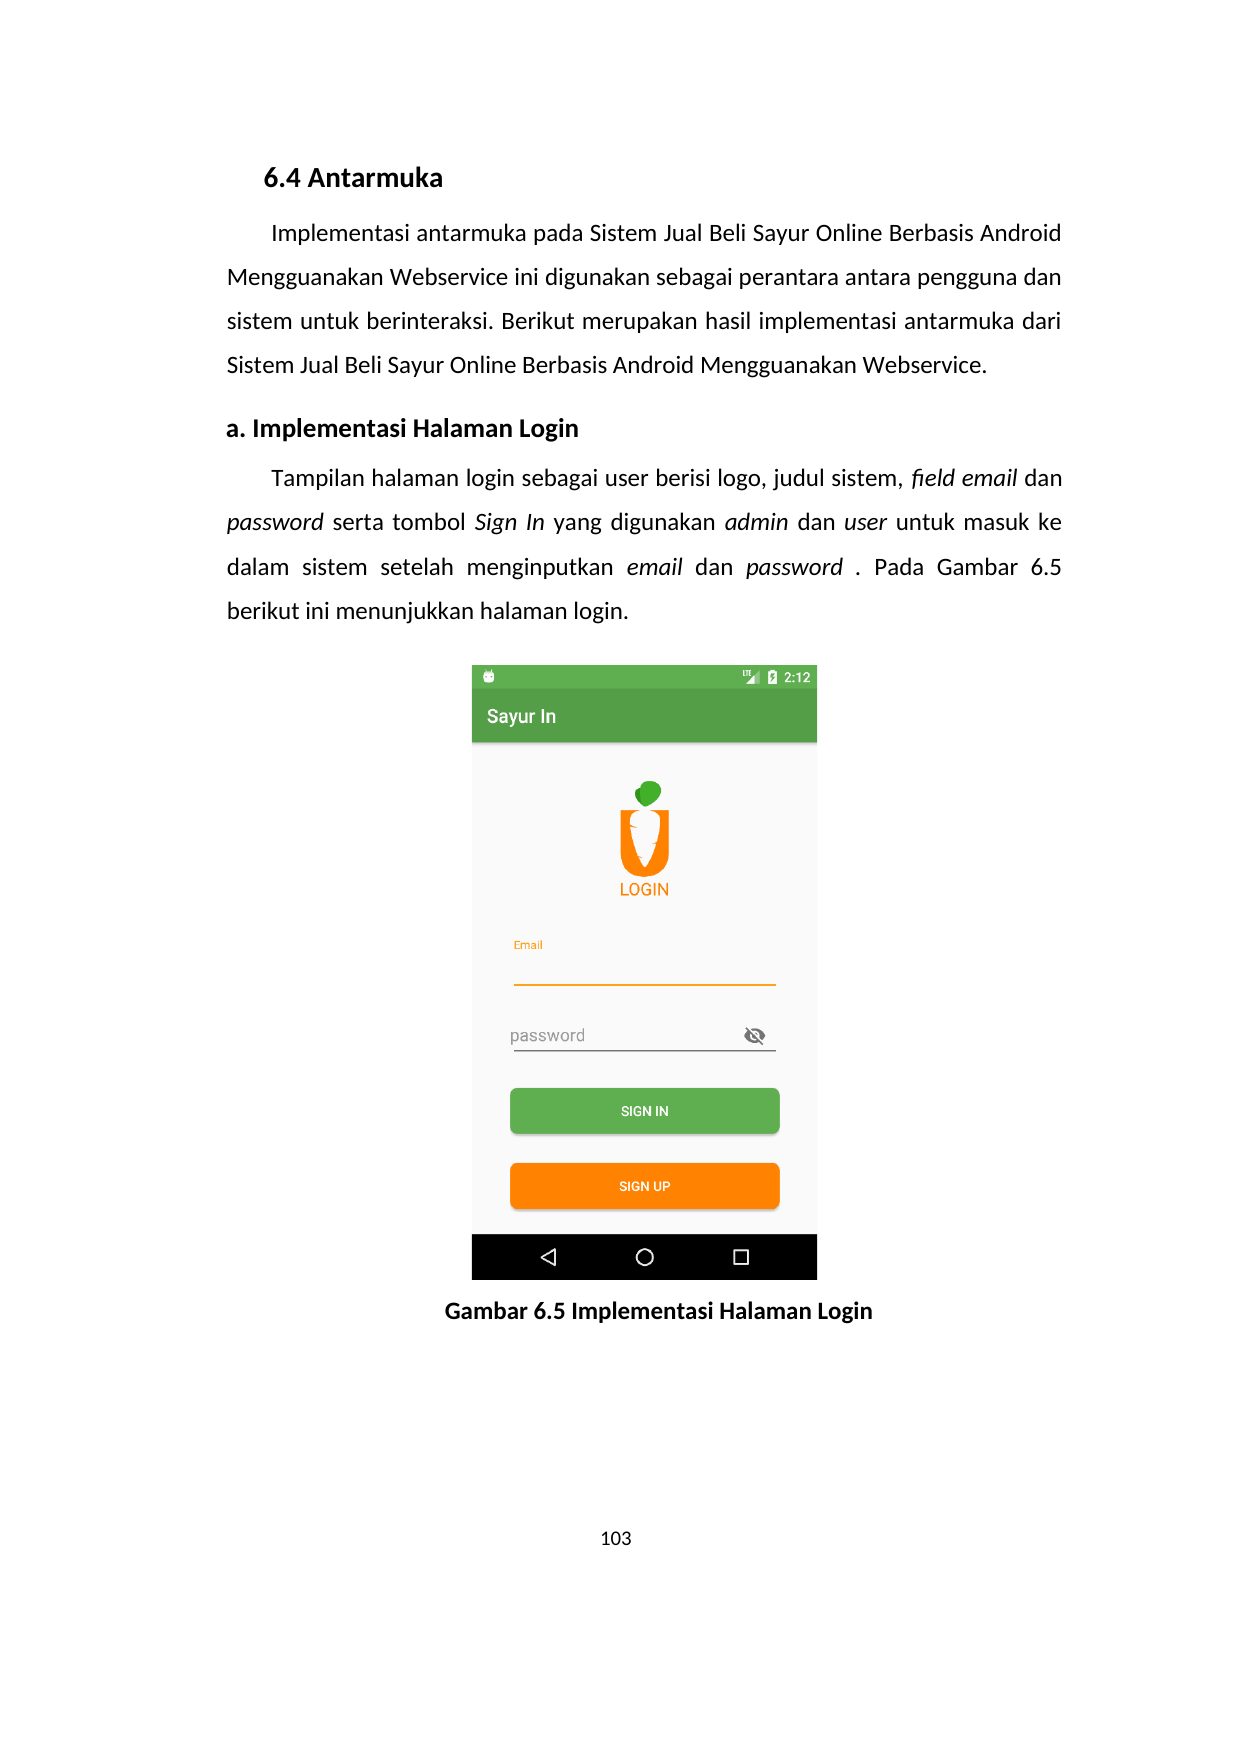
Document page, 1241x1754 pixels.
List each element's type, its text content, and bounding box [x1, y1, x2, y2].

subtitle Gambar 6.5 Implementasi Halaman Login [226, 1295, 1092, 1326]
text Tampilan halaman login sebagai user berisi logo, judul sistem, field email dan password serta tombol Sign In yang digunakan admin dan user untuk masuk ke dalam sistem setelah menginputkan email dan password . Pada Gambar 6.5 berikut ini menunjukkan halaman login. [227, 462, 1062, 625]
picture [471, 665, 818, 1280]
text Implementasi antarmuka pada Sistem Jual Beli Sayur Online Berbasis Android Mengguanakan Webservice ini digunakan sebagai perantara antara pengguna dan sistem untuk berinteraksi. Berikut merupakan hasil implementasi antarmuka dari Sistem Jual Beli Sayur Online Berbasis Android Mengguanakan Webservice. [227, 217, 1062, 380]
text a. Implementasi Halaman Login [226, 412, 1090, 444]
subtitle Antarmuka [263, 159, 1092, 195]
